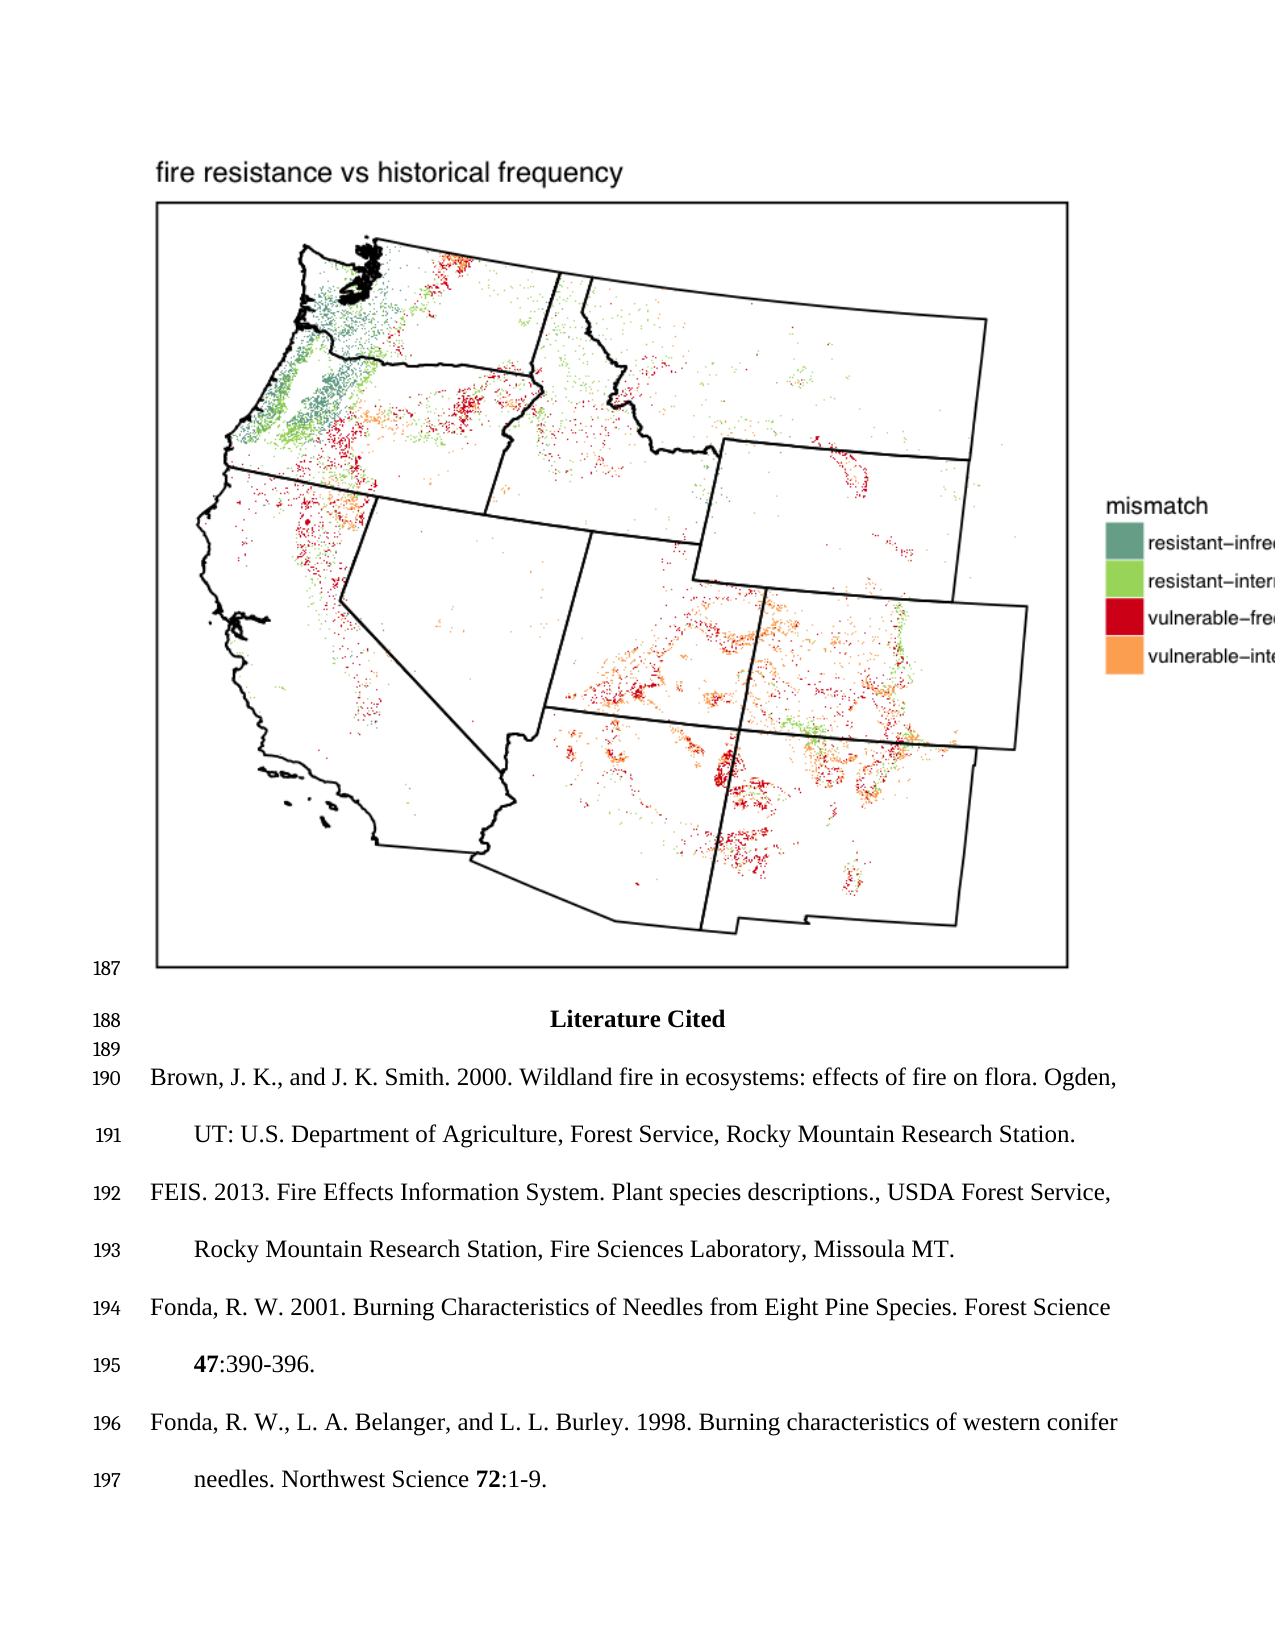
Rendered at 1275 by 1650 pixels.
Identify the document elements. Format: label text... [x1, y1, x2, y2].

picture [150, 150, 1275, 976]
text Fonda, R. W. 2001. Burning Characteristics of Needles from Eight Pine Species. Forest Science 47:390-396. [150, 1292, 1125, 1378]
text Brown, J. K., and J. K. Smith. 2000. Wildland fire in ecosystems: effects of fire on flora. Ogden, UT: U.S. Department of Agriculture, Forest Service, Rocky Mountain Research Station. [150, 1062, 1125, 1148]
text FEIS. 2013. Fire Effects Information System. Plant species descriptions., USDA Forest Service, Rocky Mountain Research Station, Fire Sciences Laboratory, Missoula MT. [150, 1177, 1125, 1263]
title Literature Cited [150, 1004, 1125, 1033]
text Fonda, R. W., L. A. Belanger, and L. L. Burley. 1998. Burning characteristics of western conifer needles. Northwest Science 72:1-9. [150, 1407, 1125, 1493]
